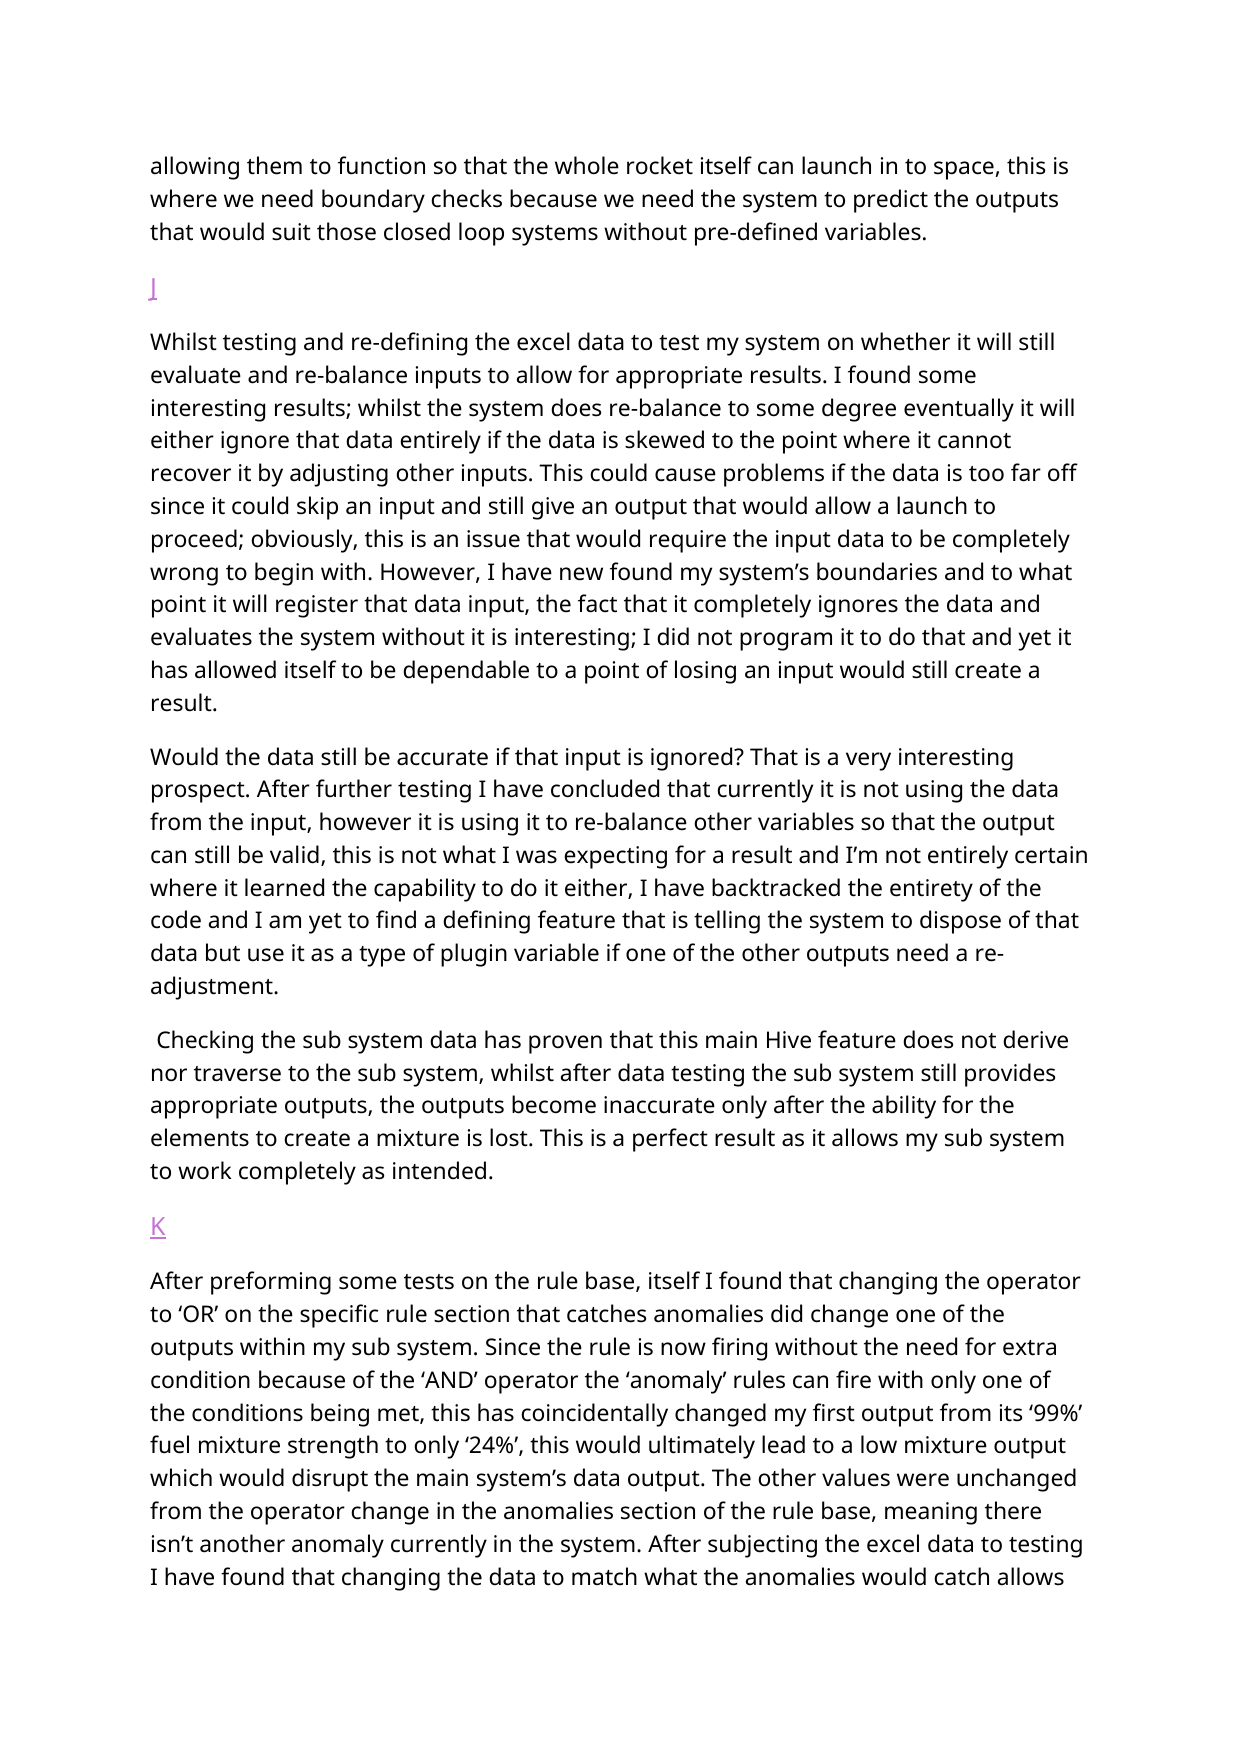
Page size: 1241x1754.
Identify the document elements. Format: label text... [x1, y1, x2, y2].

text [150, 150, 1090, 247]
text Would the data still be accurate if that input is ignored? That is a very interesting prospect. After further testing I have concluded that currently it is not using the data from the input, however it is using it to re-balance other variables so that the output can still be valid, this is not what I was expecting for a result and I’m not entirely certain where it learned the capability to do it either, I have backtracked the entirety of the code and I am yet to find a defining feature that is telling the system to dispose of that data but use it as a type of plugin variable if one of the other outputs need a re-adjustment. [150, 740, 1090, 1001]
text Whilst testing and re-defining the excel data to test my system on whether it will still evaluate and re-balance inputs to allow for appropriate results. I found some interesting results; whilst the system does re-balance to some degree eventually it will either ignore that data entirely if the data is skewed to the point where it cannot recover it by adjusting other inputs. This could cause problems if the data is too far off since it could skip an input and still give an output that would allow a launch to proceed; obviously, this is an issue that would require the input data to be completely wrong to begin with. However, I have new found my system’s boundaries and to what point it will register that data input, the fact that it completely ignores the data and evaluates the system without it is interesting; I did not program it to do that and yet it has allowed itself to be dependable to a point of losing an input would still create a result. [150, 326, 1090, 718]
text Checking the sub system data has proven that this main Hive feature does not derive nor traverse to the sub system, whilst after data testing the sub system still provides appropriate outputs, the outputs become inaccurate only after the ability for the elements to create a mixture is lost. This is a perfect result as it allows my sub system to work completely as intended. [150, 1024, 1090, 1186]
text J [150, 269, 1090, 303]
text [150, 1265, 1090, 1592]
text K [150, 1209, 1090, 1243]
